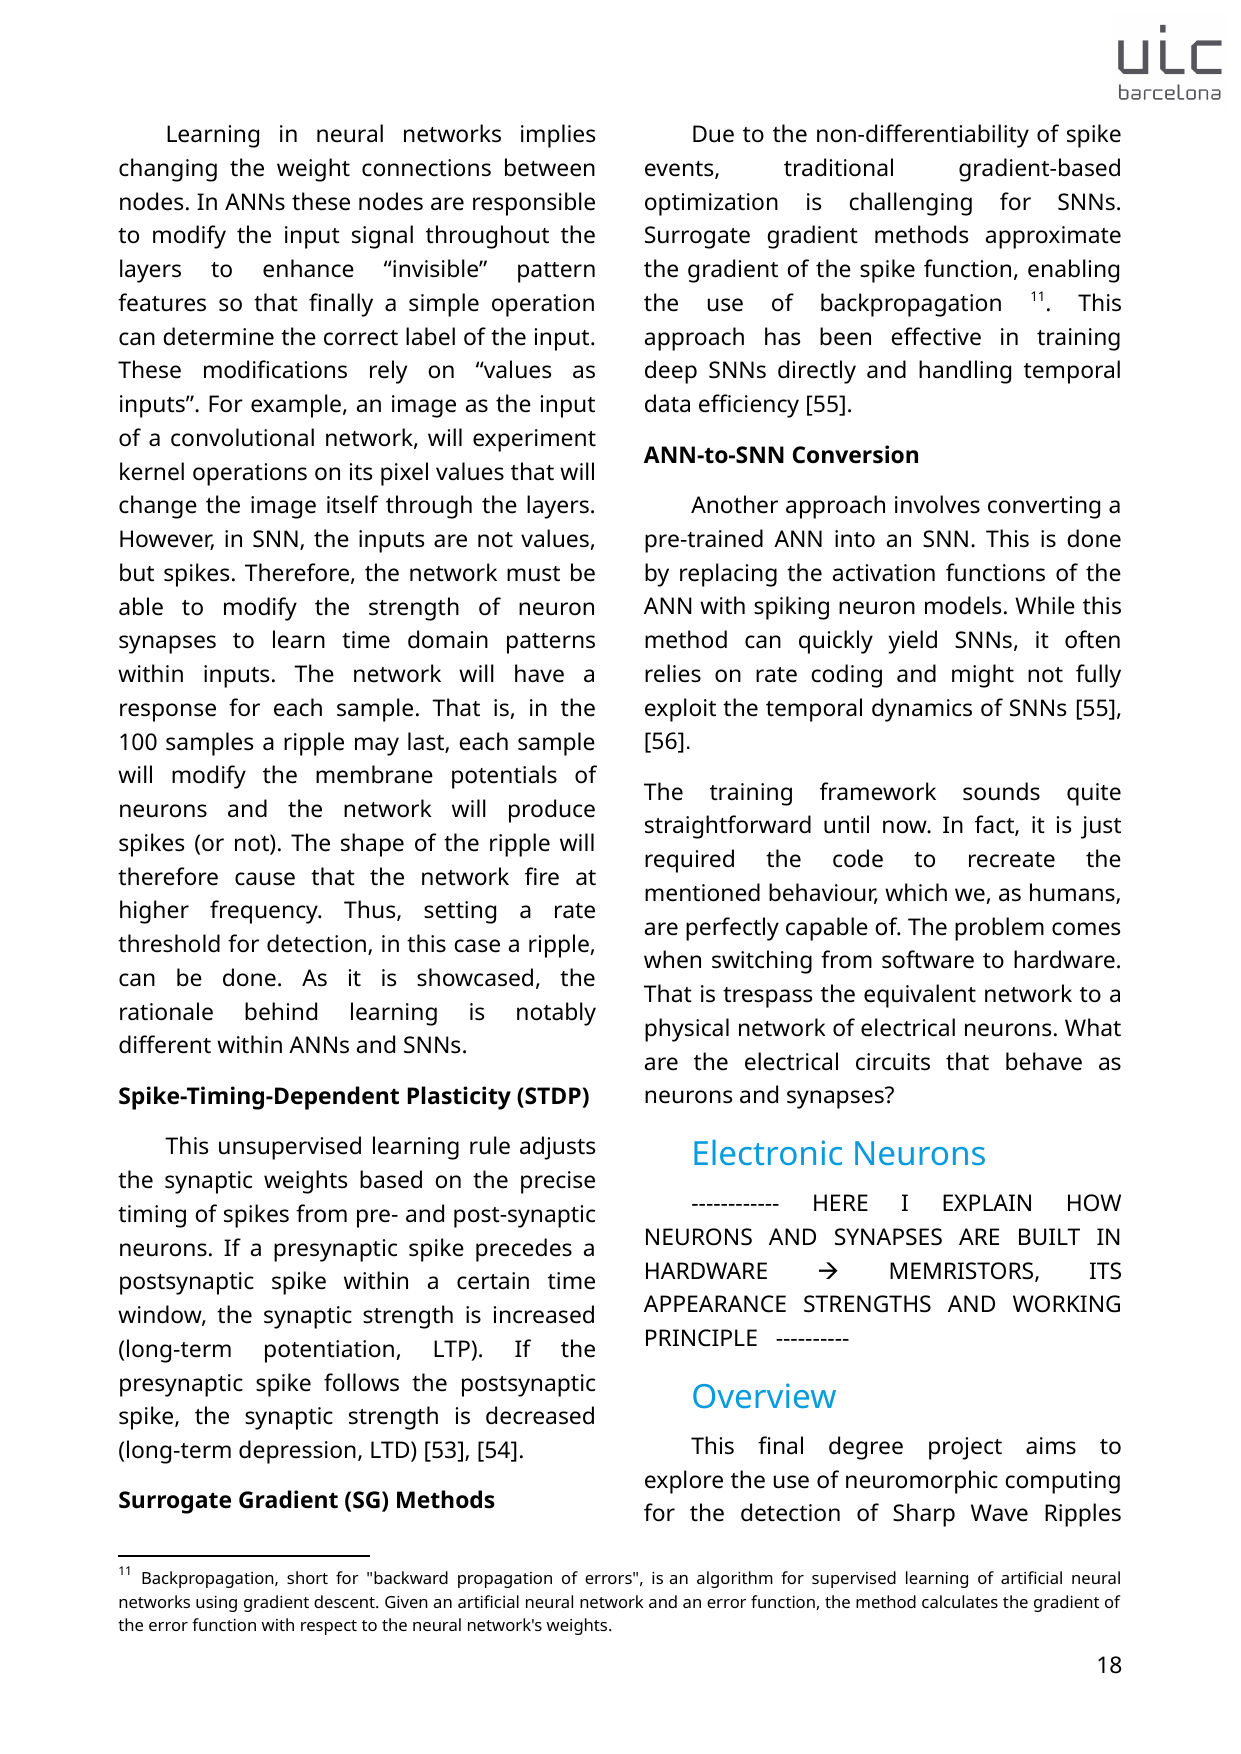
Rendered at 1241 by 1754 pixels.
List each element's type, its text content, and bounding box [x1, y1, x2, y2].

text This unsupervised learning rule adjusts the synaptic weights based on the precise timing of spikes from pre- and post-synaptic neurons. If a presynaptic spike precedes a postsynaptic spike within a certain time window, the synaptic strength is increased (long-term potentiation, LTP). If the presynaptic spike follows the postsynaptic spike, the synaptic strength is decreased (long-term depression, LTD) . [118, 1130, 596, 1465]
text Learning in neural networks implies changing the weight connections between nodes. In ANNs these nodes are responsible to modify the input signal throughout the layers to enhance “invisible” pattern features so that finally a simple operation can determine the correct label of the input. These modifications rely on “values as inputs”. For example, an image as the input of a convolutional network, will experiment kernel operations on its pixel values that will change the image itself through the layers. However, in SNN, the inputs are not values, but spikes. Therefore, the network must be able to modify the strength of neuron synapses to learn time domain patterns within inputs. The network will have a response for each sample. That is, in the 100 samples a ripple may last, each sample will modify the membrane potentials of neurons and the network will produce spikes (or not). The shape of the ripple will therefore cause that the network fire at higher frequency. Thus, setting a rate threshold for detection, in this case a ripple, can be done. As it is showcased, the rationale behind learning is notably different within ANNs and SNNs. [118, 118, 596, 1061]
subtitle Overview [644, 1372, 1122, 1418]
text Spike-Timing-Dependent Plasticity (STDP) [118, 1080, 596, 1111]
text ------------ HERE I EXPLAIN HOW NEURONS AND SYNAPSES ARE BUILT IN HARDWARE MEMRISTORS, ITS APPEARANCE STRENGTHS AND WORKING PRINCIPLE ---------- [644, 1187, 1122, 1353]
subtitle Electronic Neurons [644, 1130, 1122, 1175]
picture [1110, 11, 1229, 110]
text Another approach involves converting a pre-trained ANN into an SNN. This is done by replacing the activation functions of the ANN with spiking neuron models. While this method can quickly yield SNNs, it often relies on rate coding and might not fully exploit the temporal dynamics of SNNs ​. [644, 489, 1122, 756]
text ANN-to-SNN Conversion [644, 438, 1122, 470]
text The training framework sounds quite straightforward until now. In fact, it is just required the code to recreate the mentioned behaviour, which we, as humans, are perfectly capable of. The problem comes when switching from software to hardware. That is trespass the equivalent network to a physical network of electrical neurons. What are the electrical circuits that behave as neurons and synapses? [644, 776, 1122, 1111]
text Due to the non-differentiability of spike events, traditional gradient-based optimization is challenging for SNNs. Surrogate gradient methods approximate the gradient of the spike function, enabling the use of backpropagation . This approach has been effective in training deep SNNs directly and handling temporal data efficiency . [644, 118, 1122, 419]
text Surrogate Gradient (SG) Methods [118, 1484, 596, 1516]
